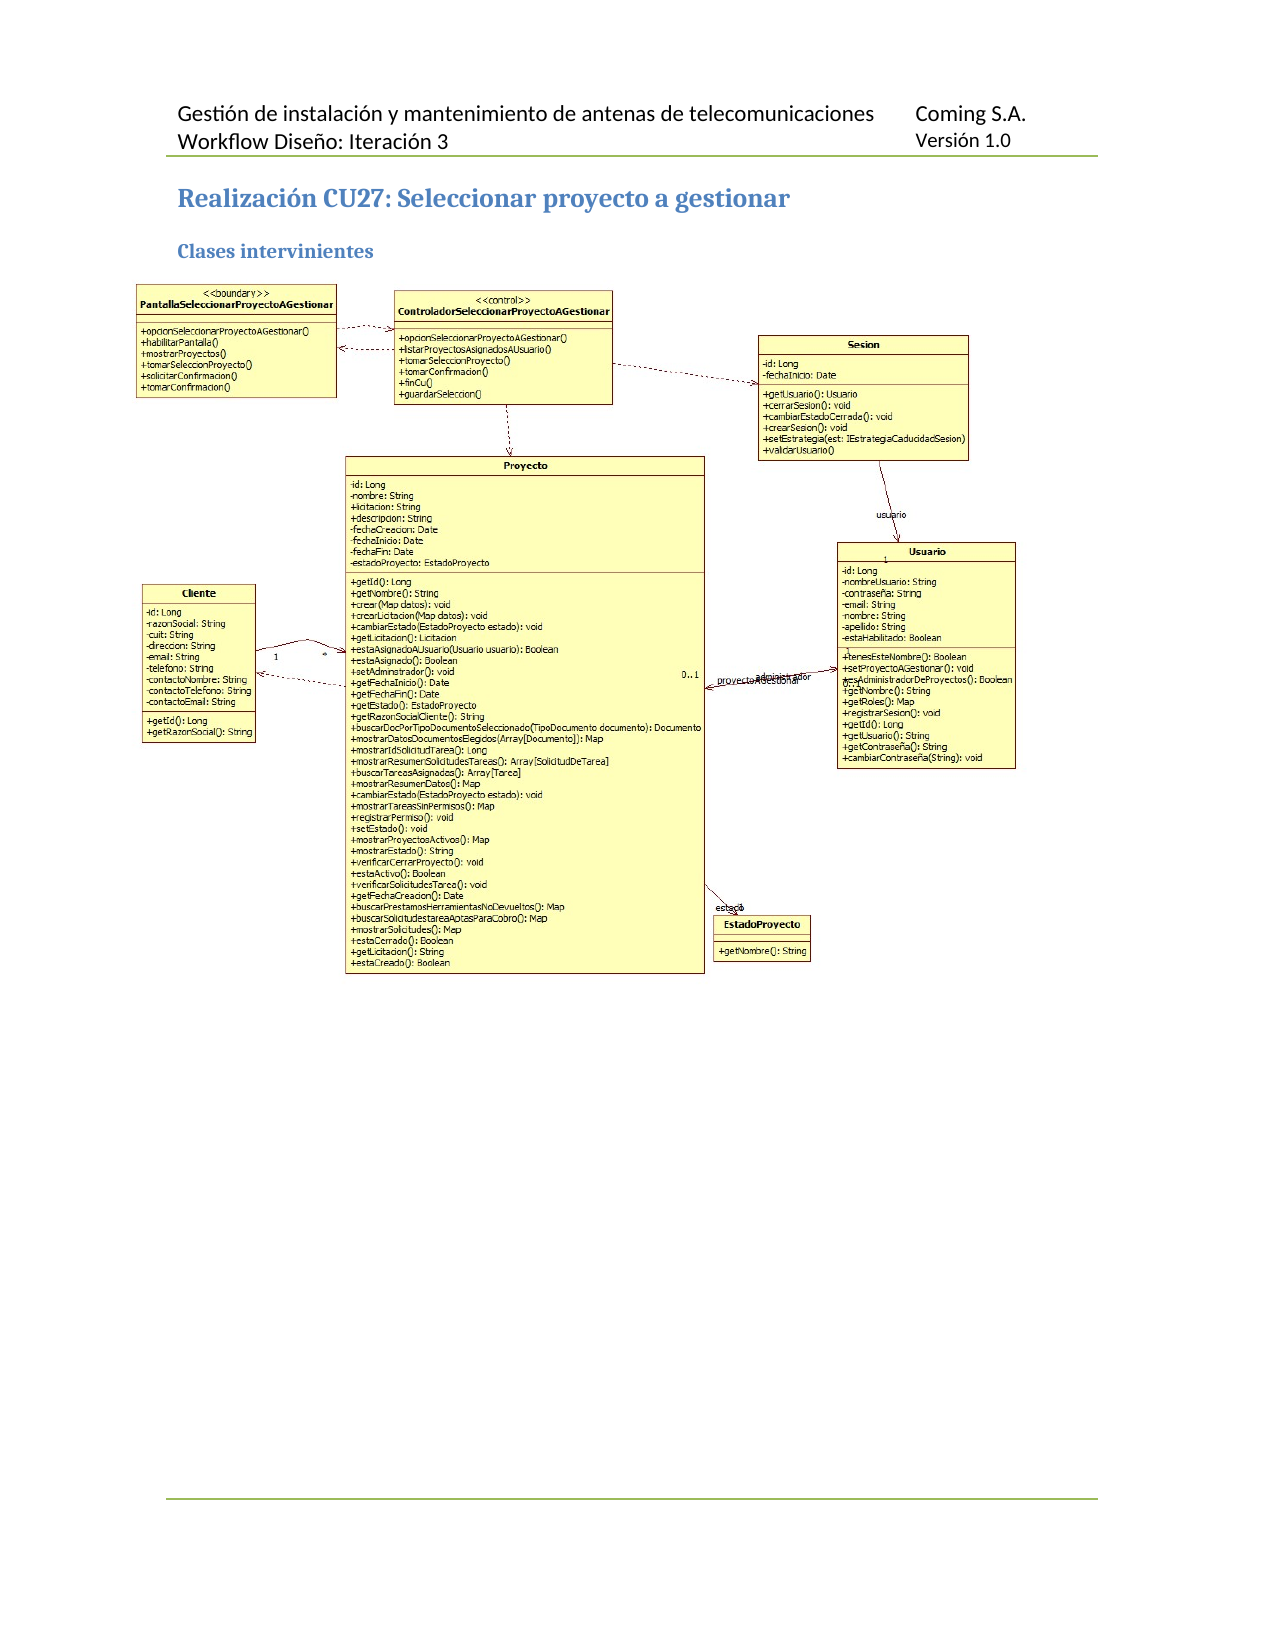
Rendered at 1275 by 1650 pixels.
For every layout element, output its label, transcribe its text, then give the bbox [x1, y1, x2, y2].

subtitle Realización CU27: Seleccionar proyecto a gestionar [177, 183, 1098, 214]
picture [118, 266, 1033, 991]
subtitle Clases intervinientes [177, 239, 1098, 263]
